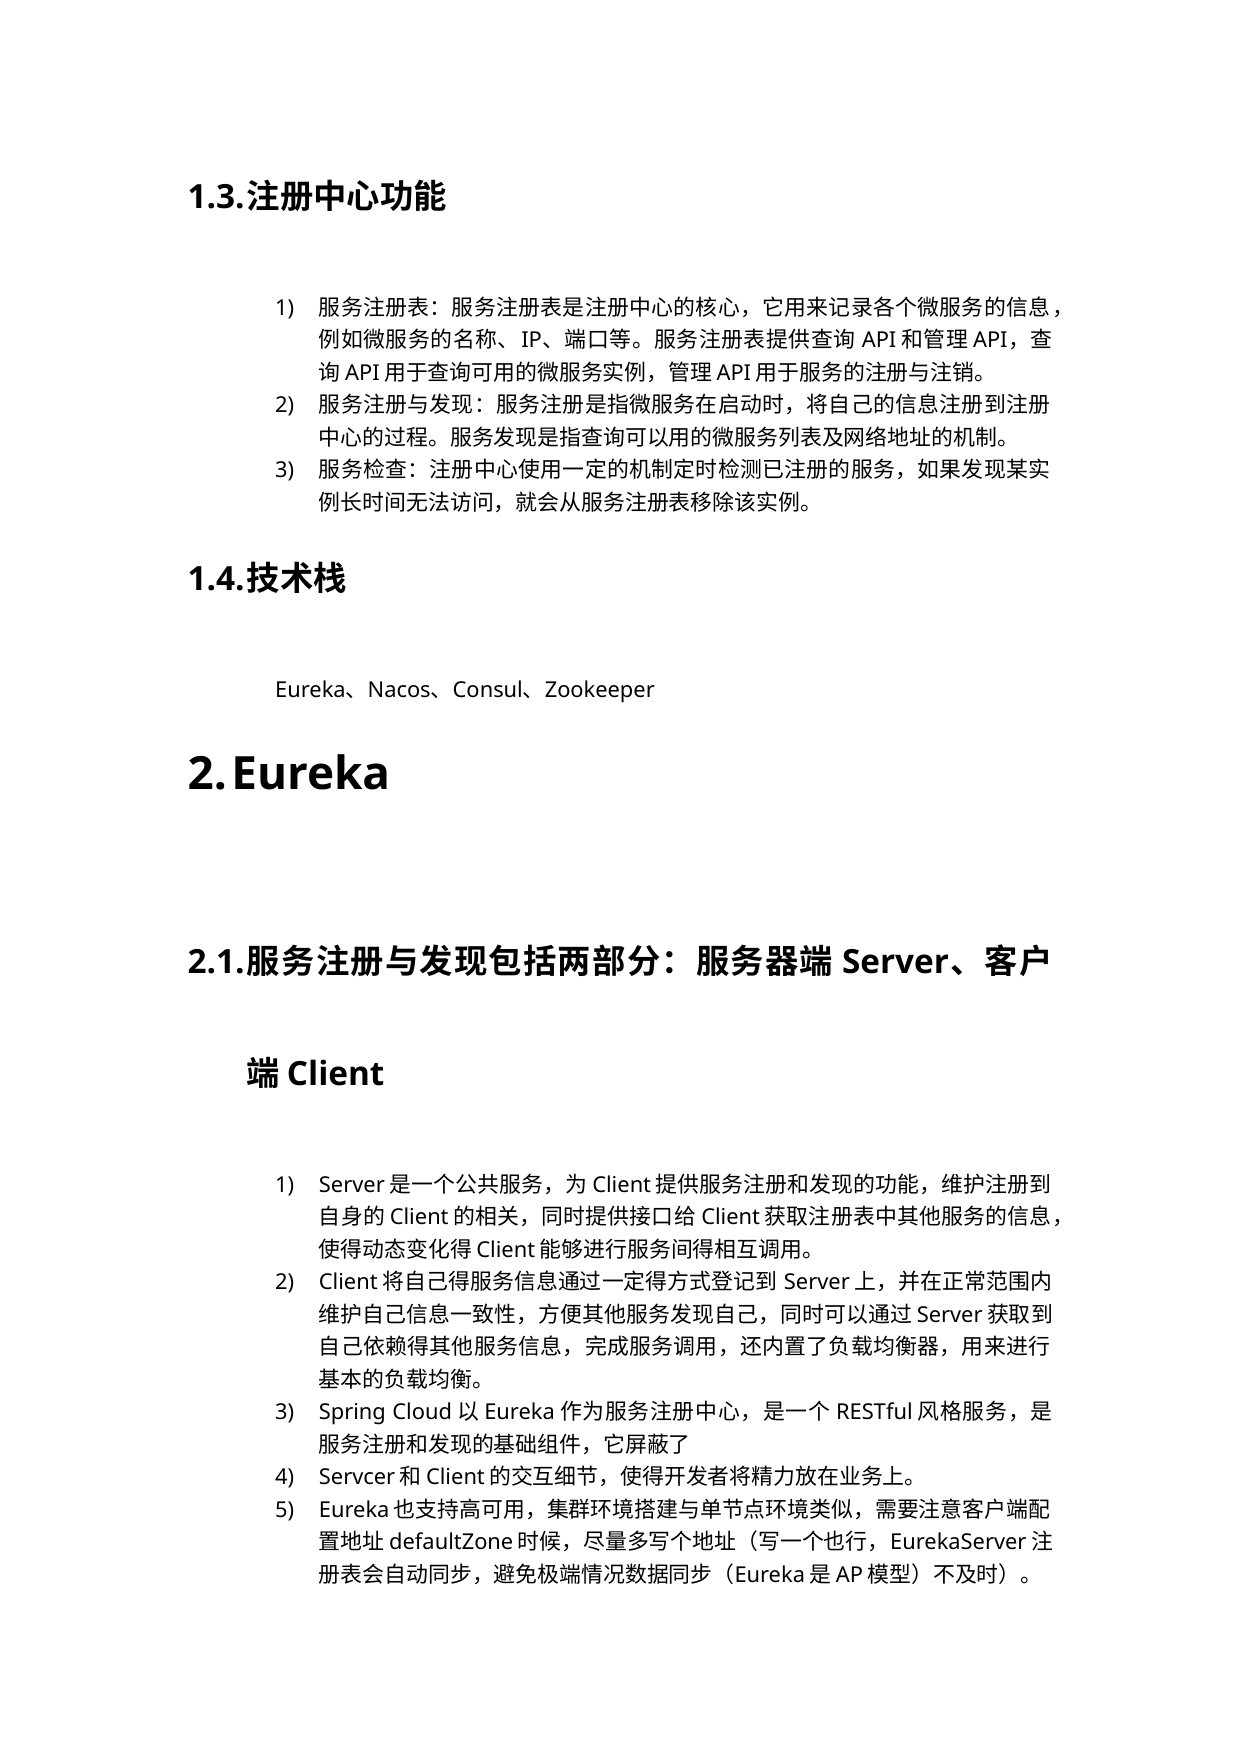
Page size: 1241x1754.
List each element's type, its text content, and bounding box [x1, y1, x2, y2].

subtitle 服务注册与发现包括两部分：服务器端Server、客户端Client [187, 927, 1053, 1104]
list Spring Cloud以Eureka作为服务注册中心，是一个RESTful风格服务，是服务注册和发现的基础组件，它屏蔽了 [275, 1394, 1053, 1459]
list Servcer和Client的交互细节，使得开发者将精力放在业务上。 [275, 1459, 1053, 1491]
list Server是一个公共服务，为Client提供服务注册和发现的功能，维护注册到自身的Client的相关，同时提供接口给Client获取注册表中其他服务的信息，使得动态变化得Client能够进行服务间得相互调用。 [275, 1166, 1053, 1264]
list 服务注册与发现：服务注册是指微服务在启动时，将自己的信息注册到注册中心的过程。服务发现是指查询可以用的微服务列表及网络地址的机制。 [275, 387, 1053, 452]
list Eureka也支持高可用，集群环境搭建与单节点环境类似，需要注意客户端配置地址defaultZone时候，尽量多写个地址（写一个也行，EurekaServer注册表会自动同步，避免极端情况数据同步（Eureka是AP模型）不及时）。 [275, 1491, 1053, 1589]
list Client将自己得服务信息通过一定得方式登记到Server上，并在正常范围内维护自己信息一致性，方便其他服务发现自己，同时可以通过Server获取到自己依赖得其他服务信息，完成服务调用，还内置了负载均衡器，用来进行基本的负载均衡。 [275, 1264, 1053, 1394]
subtitle 技术栈 [187, 544, 1053, 609]
subtitle 注册中心功能 [187, 162, 1053, 227]
subtitle Eureka [187, 739, 1053, 804]
list 服务检查：注册中心使用一定的机制定时检测已注册的服务，如果发现某实例长时间无法访问，就会从服务注册表移除该实例。 [275, 452, 1053, 517]
list Eureka、Nacos、Consul、Zookeeper [275, 671, 1053, 704]
list 服务注册表：服务注册表是注册中心的核心，它用来记录各个微服务的信息，例如微服务的名称、IP、端口等。服务注册表提供查询API和管理API，查询API用于查询可用的微服务实例，管理API用于服务的注册与注销。 [275, 289, 1053, 387]
